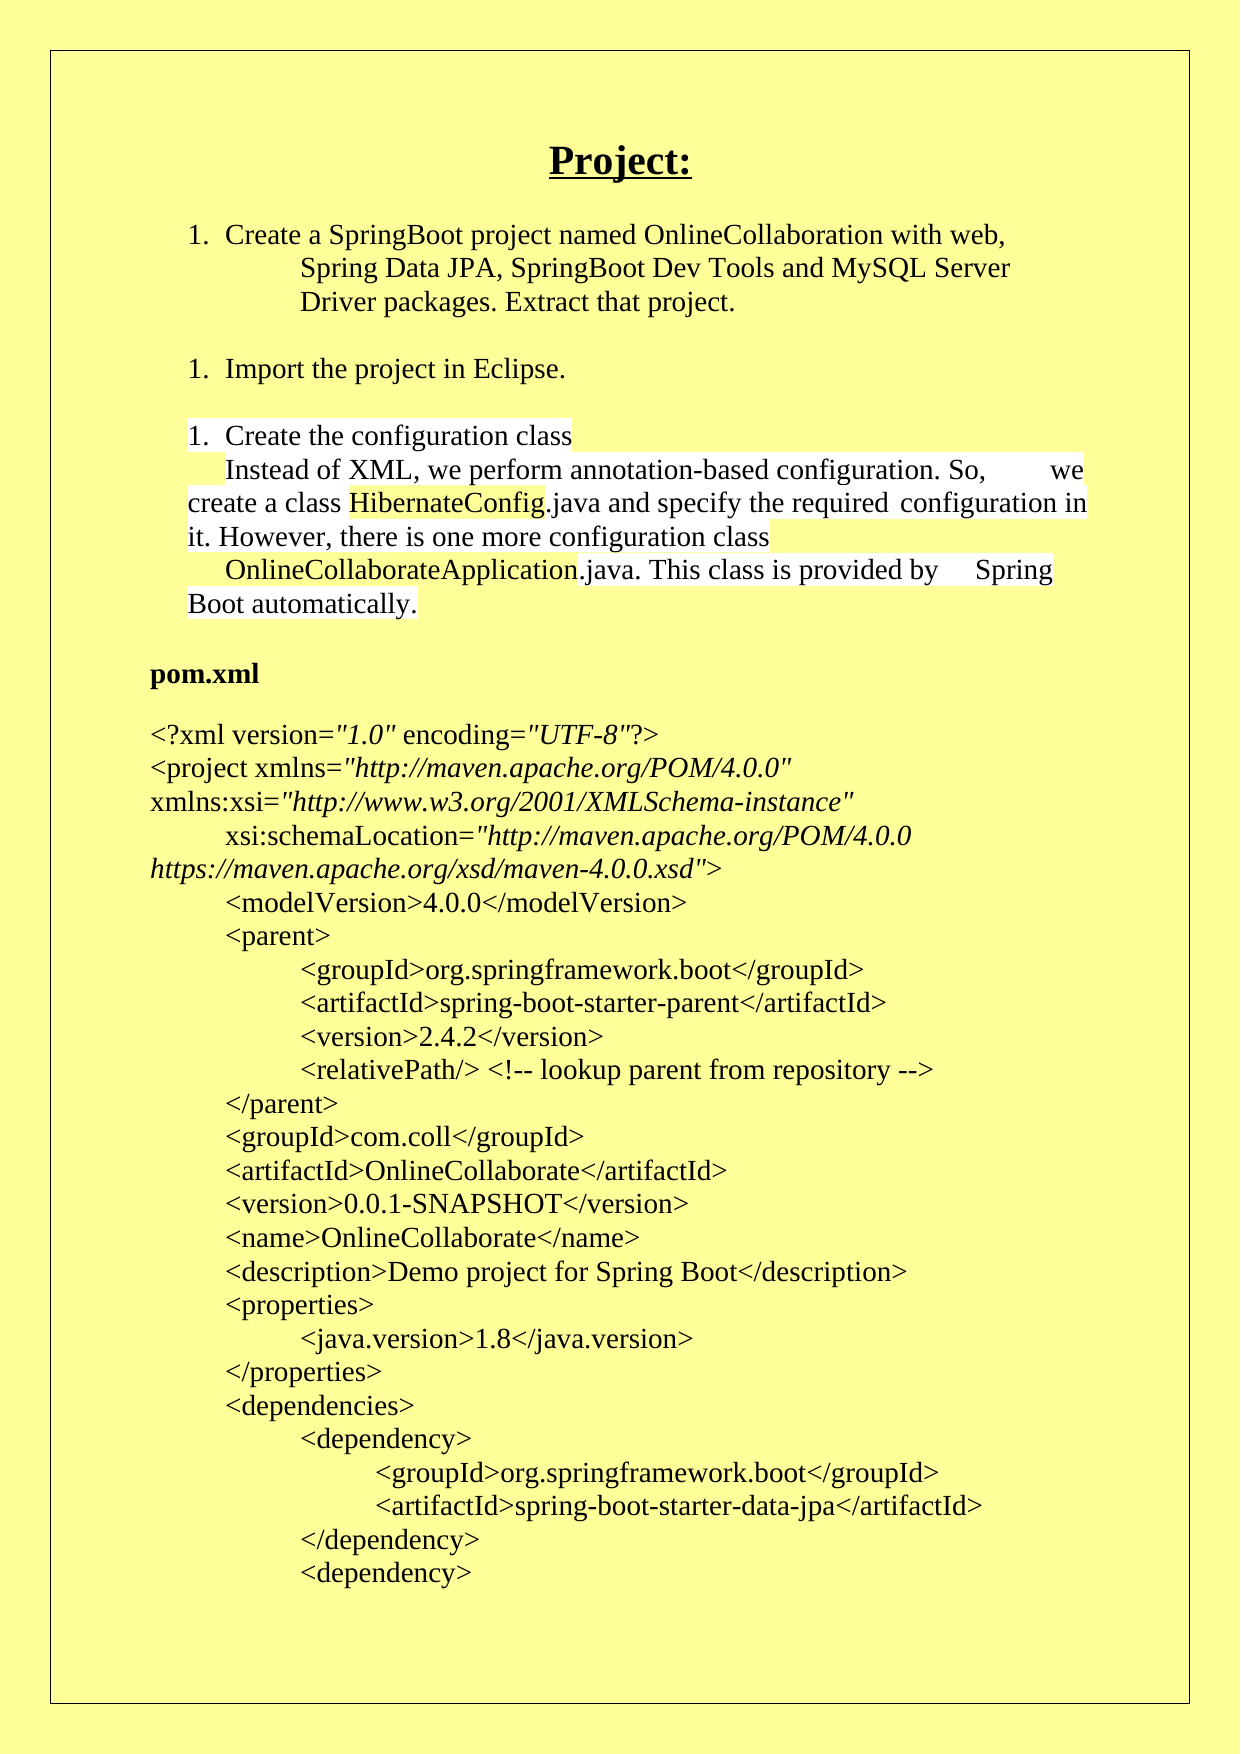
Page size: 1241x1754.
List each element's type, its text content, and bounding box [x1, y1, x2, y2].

text Project: [150, 136, 1090, 183]
list Create the configuration class Instead of XML, we perform annotation-based configuration. So, we create a class HibernateConfig.java and specify the required configuration in it. However, there is one more configuration class OnlineCollaborateApplication.java. This class is provided by Spring Boot automatically. [187, 418, 1090, 619]
text <project xmlns="http://maven.apache.org/POM/4.0.0" xmlns:xsi="http://www.w3.org/2001/XMLSchema-instance" [150, 751, 1090, 818]
text <version>0.0.1-SNAPSHOT</version> [150, 1187, 1090, 1220]
text xsi:schemaLocation="http://maven.apache.org/POM/4.0.0 https://maven.apache.org/xsd/maven-4.0.0.xsd"> [150, 818, 1090, 885]
text pom.xml [150, 647, 1090, 690]
list Import the project in Eclipse. [187, 351, 1090, 385]
text <dependencies> [150, 1388, 1090, 1421]
list Create a SpringBoot project named OnlineCollaboration with web, [187, 217, 1090, 251]
text <version>2.4.2</version> [150, 1019, 1090, 1052]
text <dependency> [150, 1556, 1090, 1589]
text <java.version>1.8</java.version> [150, 1321, 1090, 1354]
text <parent> [150, 918, 1090, 952]
text <description>Demo project for Spring Boot</description> [150, 1254, 1090, 1287]
text </parent> [150, 1086, 1090, 1119]
text </properties> [150, 1354, 1090, 1388]
text <relativePath/> <!-- lookup parent from repository --> [150, 1052, 1090, 1086]
text <artifactId>spring-boot-starter-parent</artifactId> [150, 985, 1090, 1019]
text Spring Data JPA, SpringBoot Dev Tools and MySQL Server Driver packages. Extract that project. [225, 251, 1090, 318]
text <groupId>org.springframework.boot</groupId> [150, 952, 1090, 985]
text <groupId>com.coll</groupId> [150, 1119, 1090, 1153]
text <name>OnlineCollaborate</name> [150, 1220, 1090, 1254]
text <artifactId>spring-boot-starter-data-jpa</artifactId> [150, 1488, 1090, 1522]
text <modelVersion>4.0.0</modelVersion> [150, 885, 1090, 918]
text <?xml version="1.0" encoding="UTF-8"?> [150, 717, 1090, 751]
text <artifactId>OnlineCollaborate</artifactId> [150, 1153, 1090, 1187]
text </dependency> [150, 1522, 1090, 1556]
text <dependency> [150, 1421, 1090, 1455]
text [150, 1455, 1090, 1488]
text <properties> [150, 1287, 1090, 1321]
